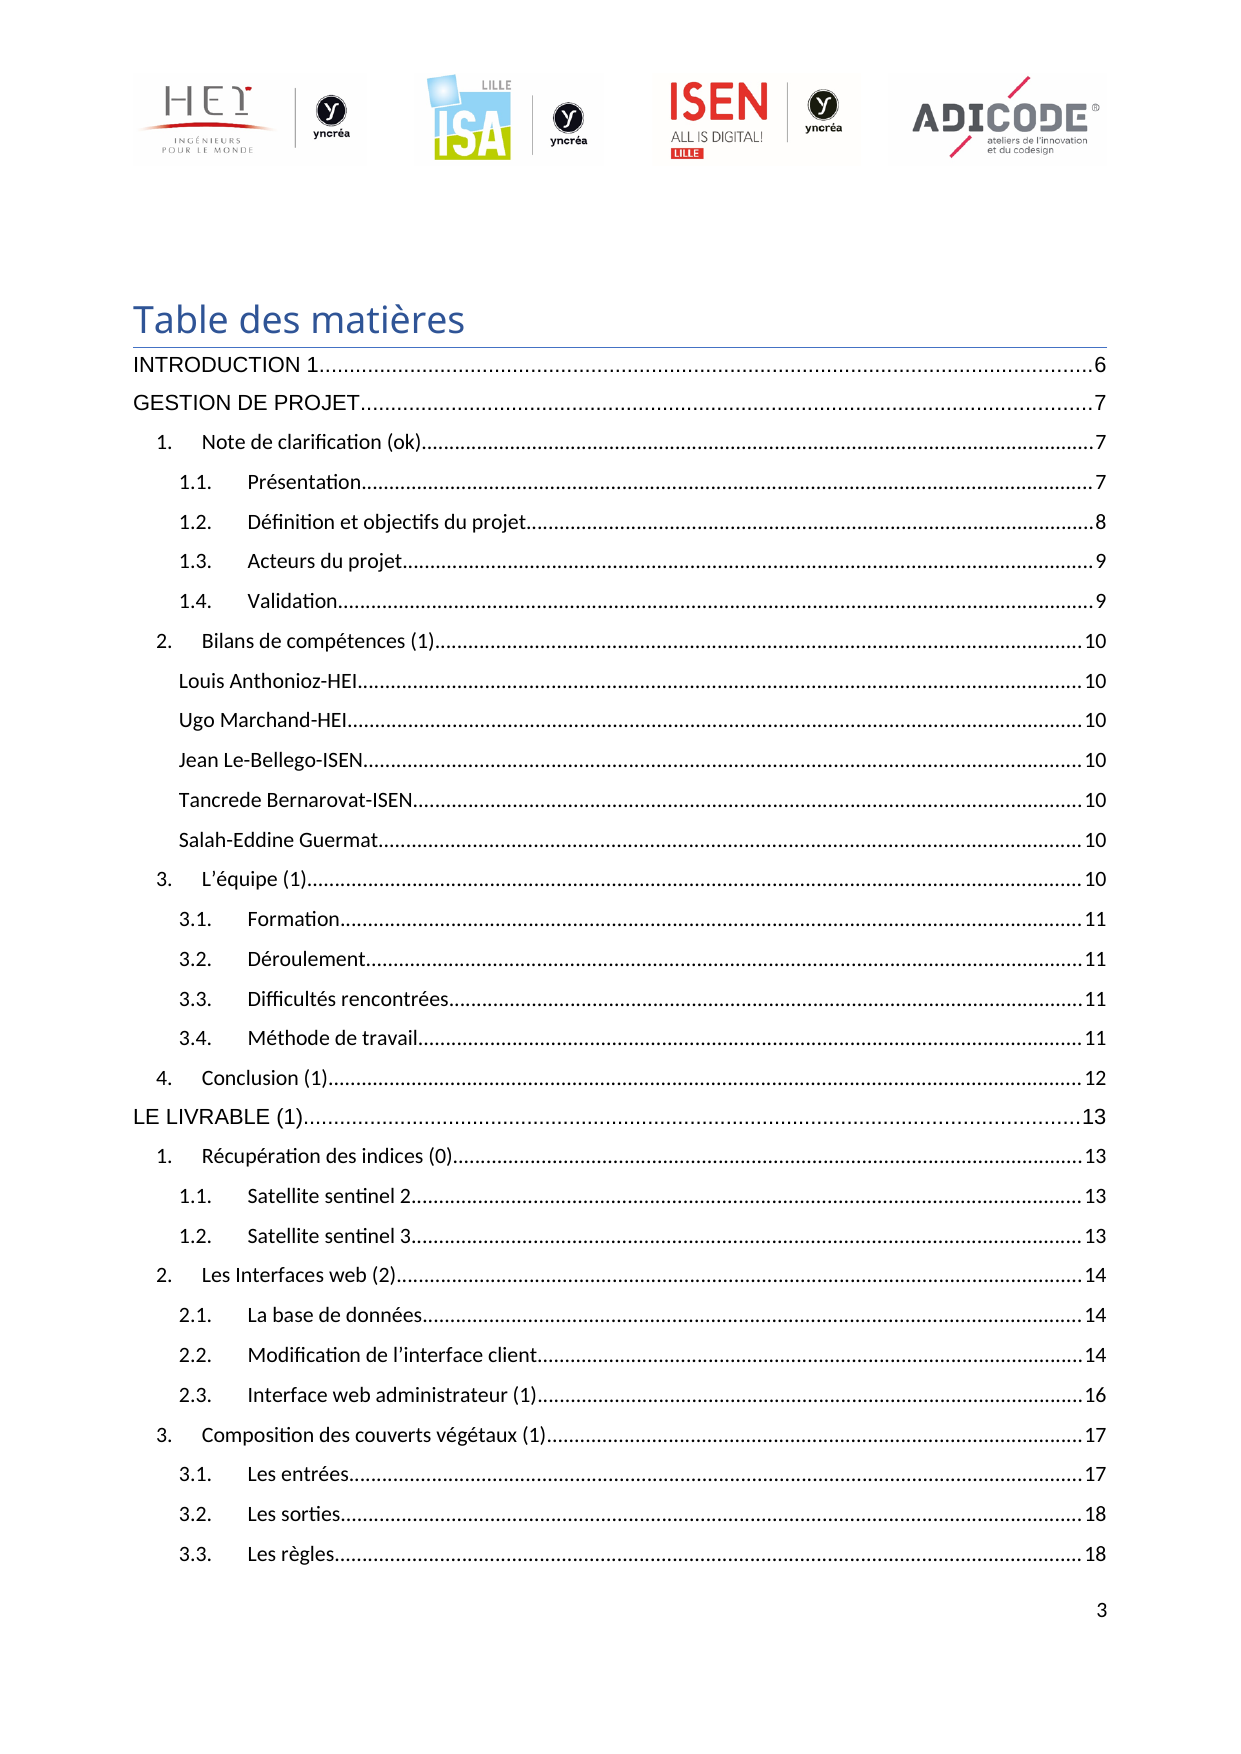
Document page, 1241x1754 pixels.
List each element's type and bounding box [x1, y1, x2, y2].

picture [132, 73, 1108, 166]
